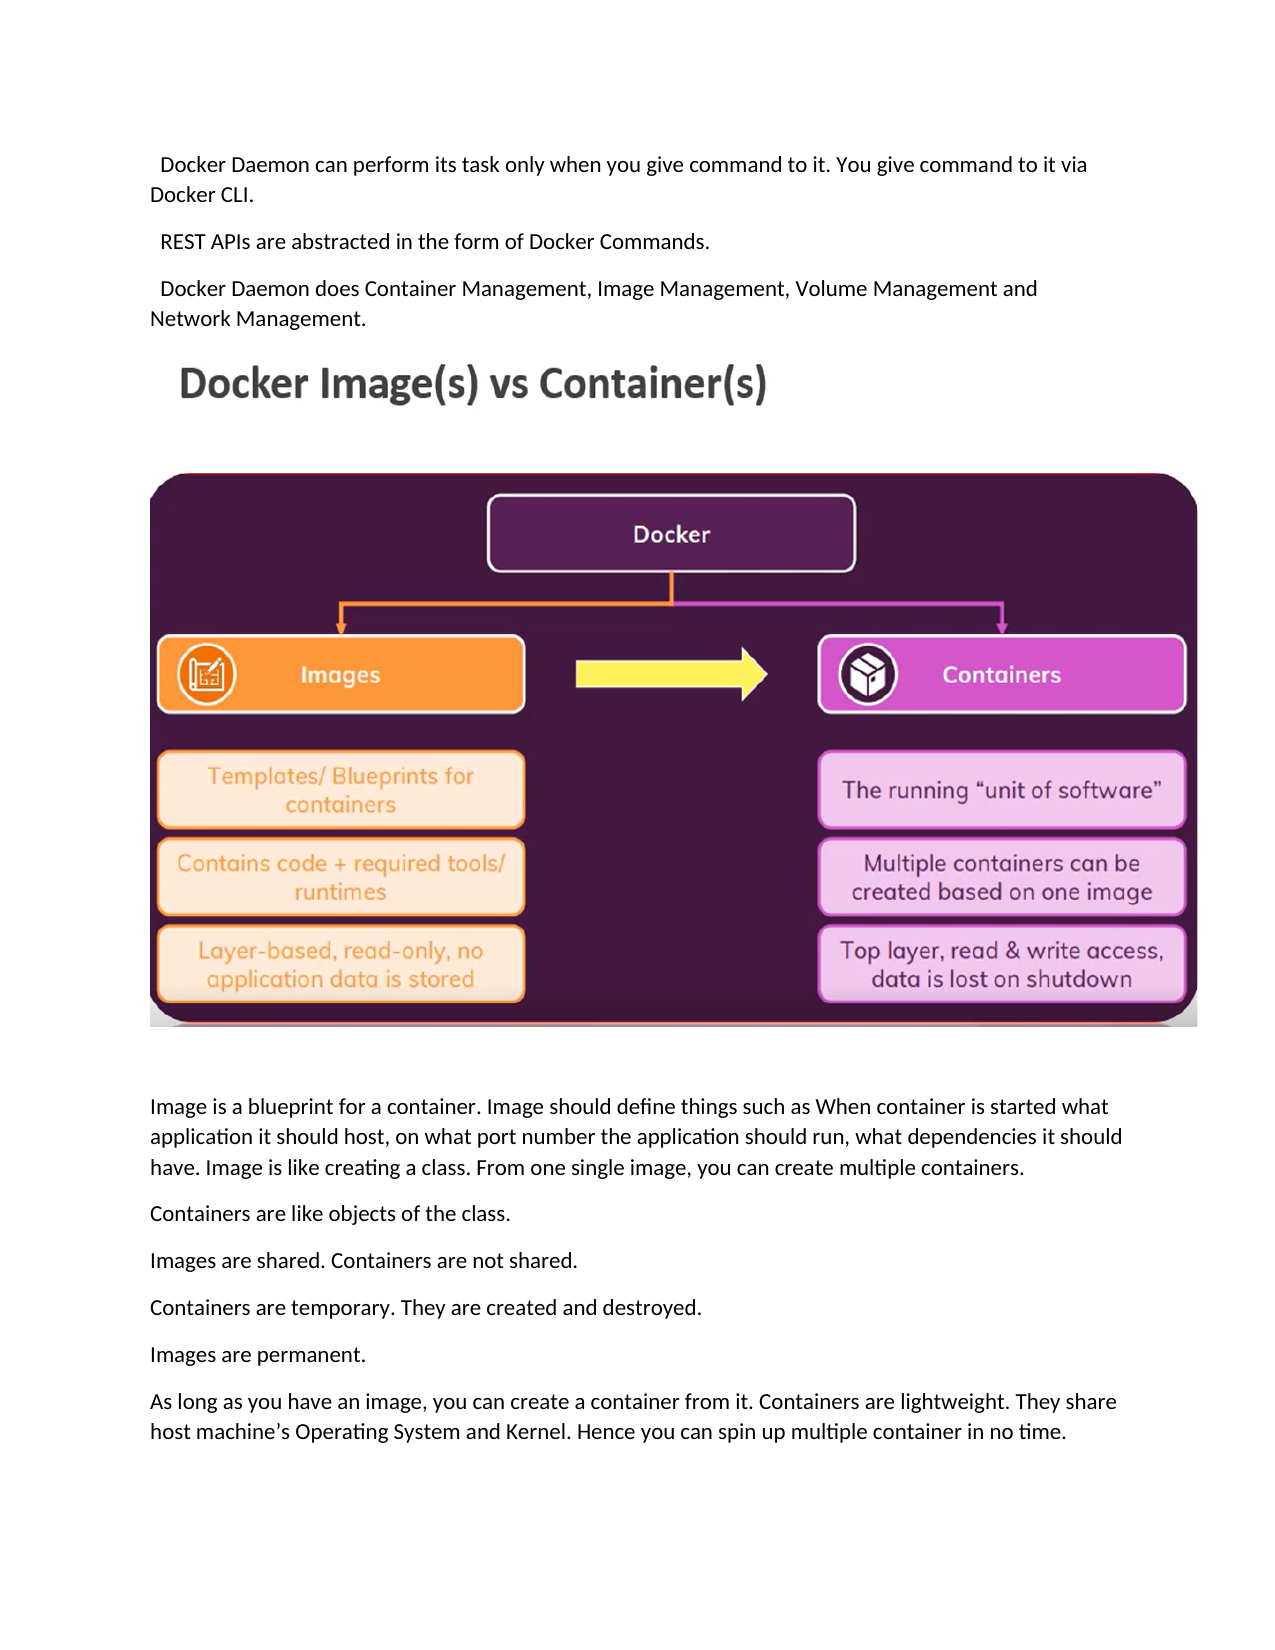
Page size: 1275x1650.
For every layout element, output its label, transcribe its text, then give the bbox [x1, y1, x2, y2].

picture [150, 351, 1198, 1027]
text Containers are like objects of the class. [150, 1199, 1125, 1228]
text As long as you have an image, you can create a container from it. Containers are lightweight. They share host machine’s Operating System and Kernel. Hence you can spin up multiple container in no time. [150, 1387, 1125, 1445]
text Containers are temporary. They are created and destroyed. [150, 1293, 1125, 1321]
text Docker Daemon can perform its task only when you give command to it. You give command to it via Docker CLI. [150, 150, 1125, 208]
text Images are permanent. [150, 1340, 1125, 1368]
text Docker Daemon does Container Management, Image Management, Volume Management and Network Management. [150, 274, 1125, 332]
text Images are shared. Containers are not shared. [150, 1246, 1125, 1274]
text REST APIs are abstracted in the form of Docker Commands. [150, 227, 1125, 255]
text Image is a blueprint for a container. Image should define things such as When container is started what application it should host, on what port number the application should run, what dependencies it should have. Image is like creating a class. From one single image, you can create multiple containers. [150, 1092, 1125, 1181]
